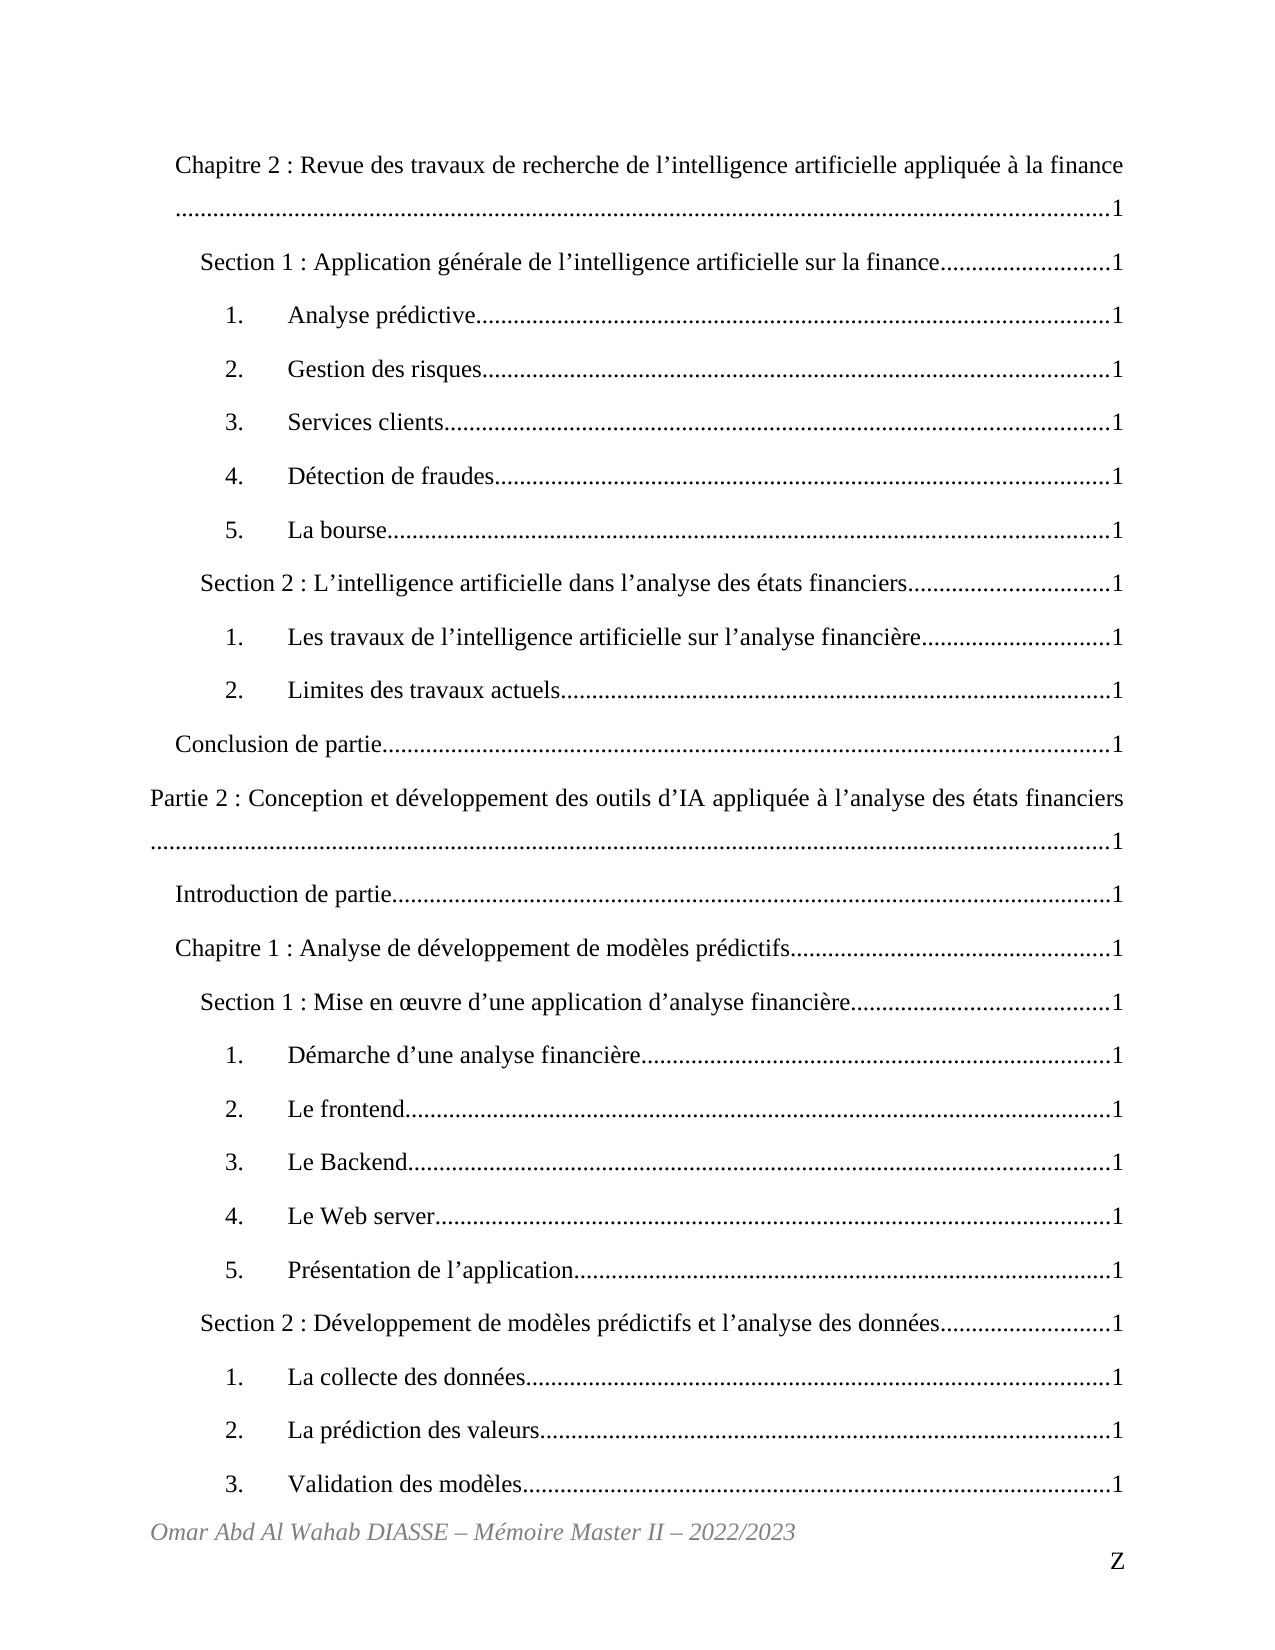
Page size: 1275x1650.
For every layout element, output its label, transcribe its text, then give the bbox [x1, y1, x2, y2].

text 1. Les travaux de l’intelligence artificielle sur l’analyse financière 1 [225, 622, 1125, 651]
text Section 1 : Mise en œuvre d’une application d’analyse financière 1 [200, 987, 1125, 1015]
text 4. Détection de fraudes 1 [225, 461, 1125, 490]
text Chapitre 1 : Analyse de développement de modèles prédictifs 1 [175, 933, 1125, 962]
text 3. Validation des modèles 1 [225, 1469, 1125, 1498]
text Section 2 : L’intelligence artificielle dans l’analyse des états financiers 1 [200, 568, 1125, 597]
text 2. Limites des travaux actuels 1 [225, 676, 1125, 704]
text 2. Le frontend 1 [225, 1094, 1125, 1122]
text 1. Démarche d’une analyse financière 1 [225, 1040, 1125, 1069]
text 4. Le Web server 1 [225, 1201, 1125, 1230]
text Section 2 : Développement de modèles prédictifs et l’analyse des données 1 [200, 1308, 1125, 1337]
text Section 1 : Application générale de l’intelligence artificielle sur la finance 1 [200, 247, 1125, 275]
text 1. Analyse prédictive 1 [225, 300, 1125, 329]
text 5. La bourse 1 [225, 515, 1125, 543]
text 3. Services clients 1 [225, 407, 1125, 436]
text 3. Le Backend 1 [225, 1147, 1125, 1176]
text Conclusion de partie 1 [175, 729, 1125, 758]
text 2. Gestion des risques 1 [225, 354, 1125, 383]
text Chapitre 2 : Revue des travaux de recherche de l’intelligence artificielle appliquée à la finance 1 [175, 150, 1125, 222]
text Partie 2 : Conception et développement des outils d’IA appliquée à l’analyse des états financiers 1 [150, 783, 1125, 855]
text 2. La prédiction des valeurs 1 [225, 1416, 1125, 1444]
text Introduction de partie 1 [175, 879, 1125, 908]
text 5. Présentation de l’application 1 [225, 1255, 1125, 1283]
text 1. La collecte des données 1 [225, 1362, 1125, 1391]
